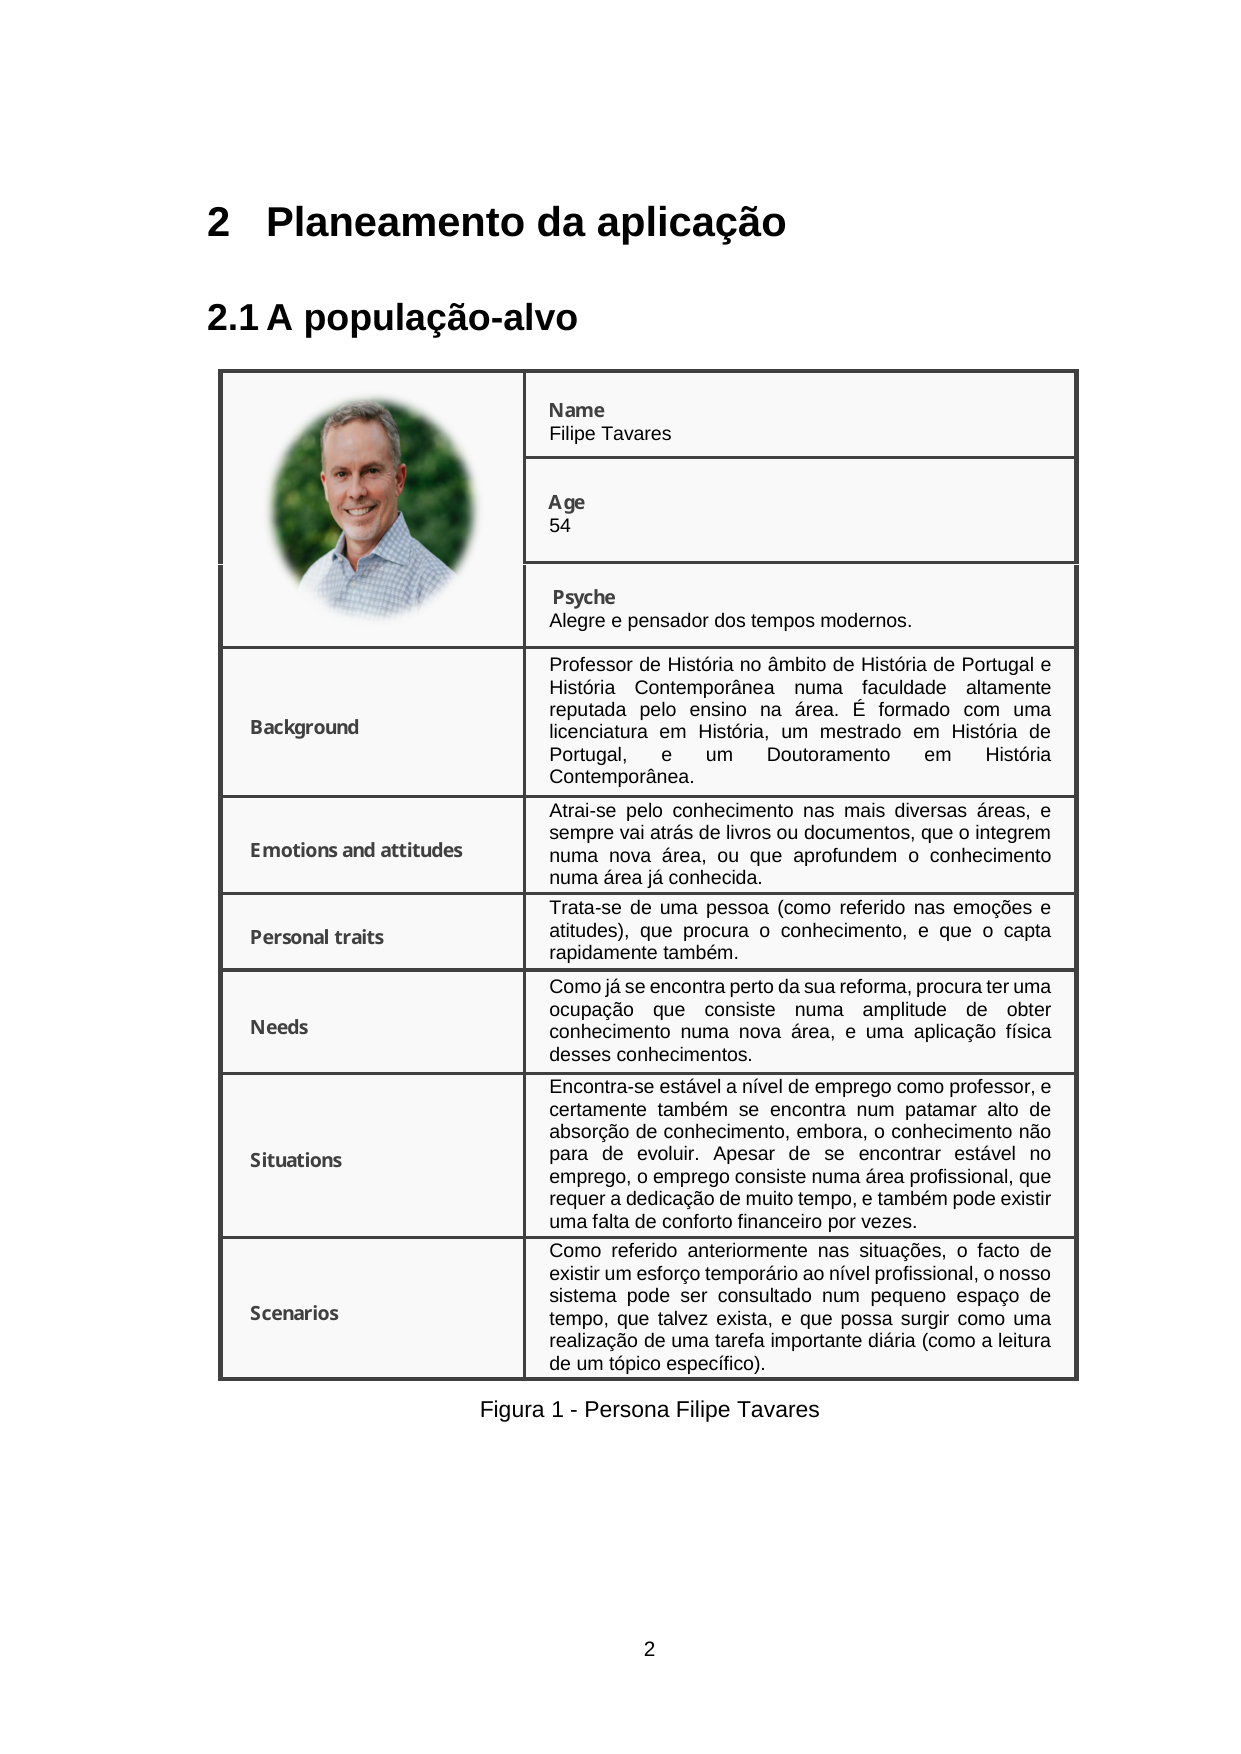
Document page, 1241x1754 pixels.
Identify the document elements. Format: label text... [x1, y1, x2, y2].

subtitle Planeamento da aplicação [207, 198, 1092, 246]
subtitle A população-alvo [207, 296, 1092, 339]
text Figura - Persona Filipe Tavares [207, 1396, 1092, 1422]
